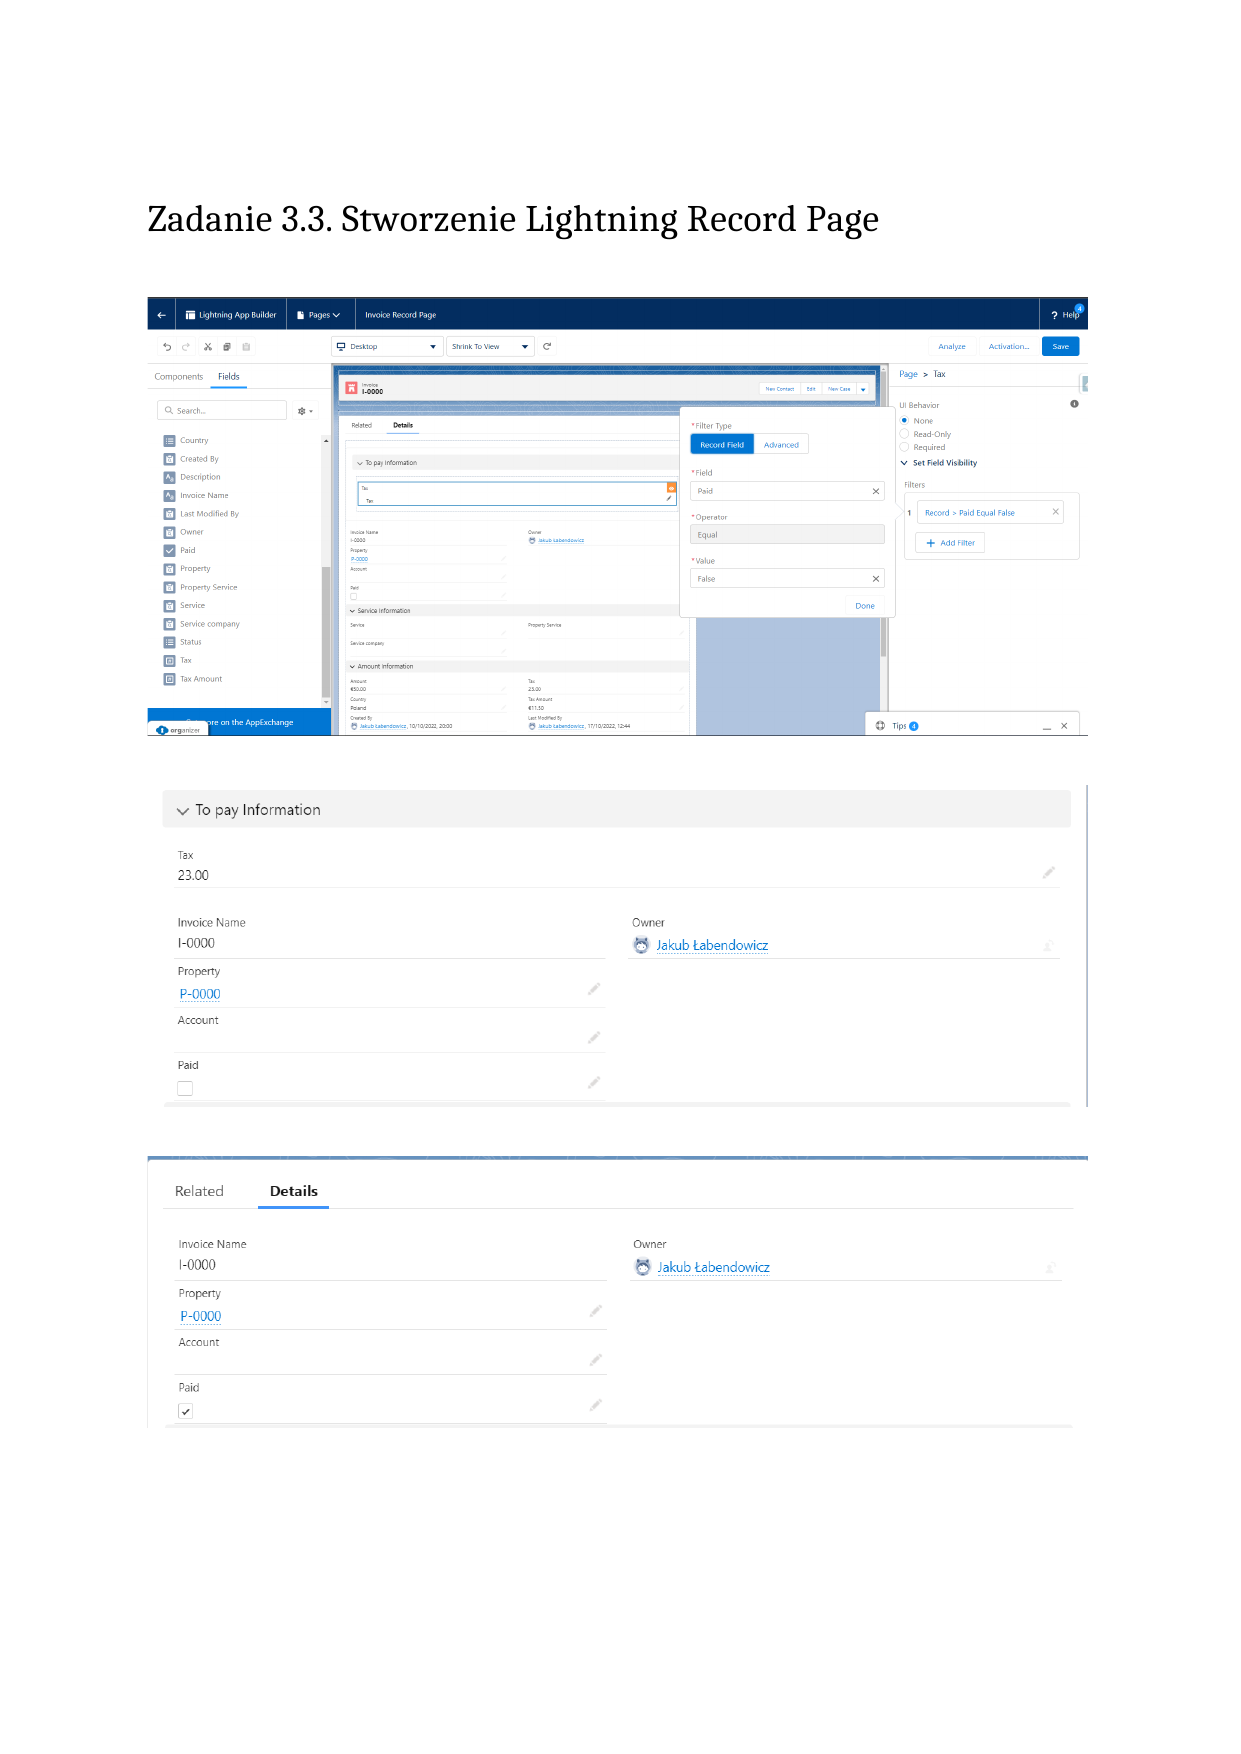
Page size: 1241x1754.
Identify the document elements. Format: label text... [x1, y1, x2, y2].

picture [147, 297, 1088, 736]
picture [147, 785, 1088, 1107]
text Zadanie 3.3. Stworzenie Lightning Record Page [148, 198, 1093, 241]
picture [147, 1156, 1088, 1428]
